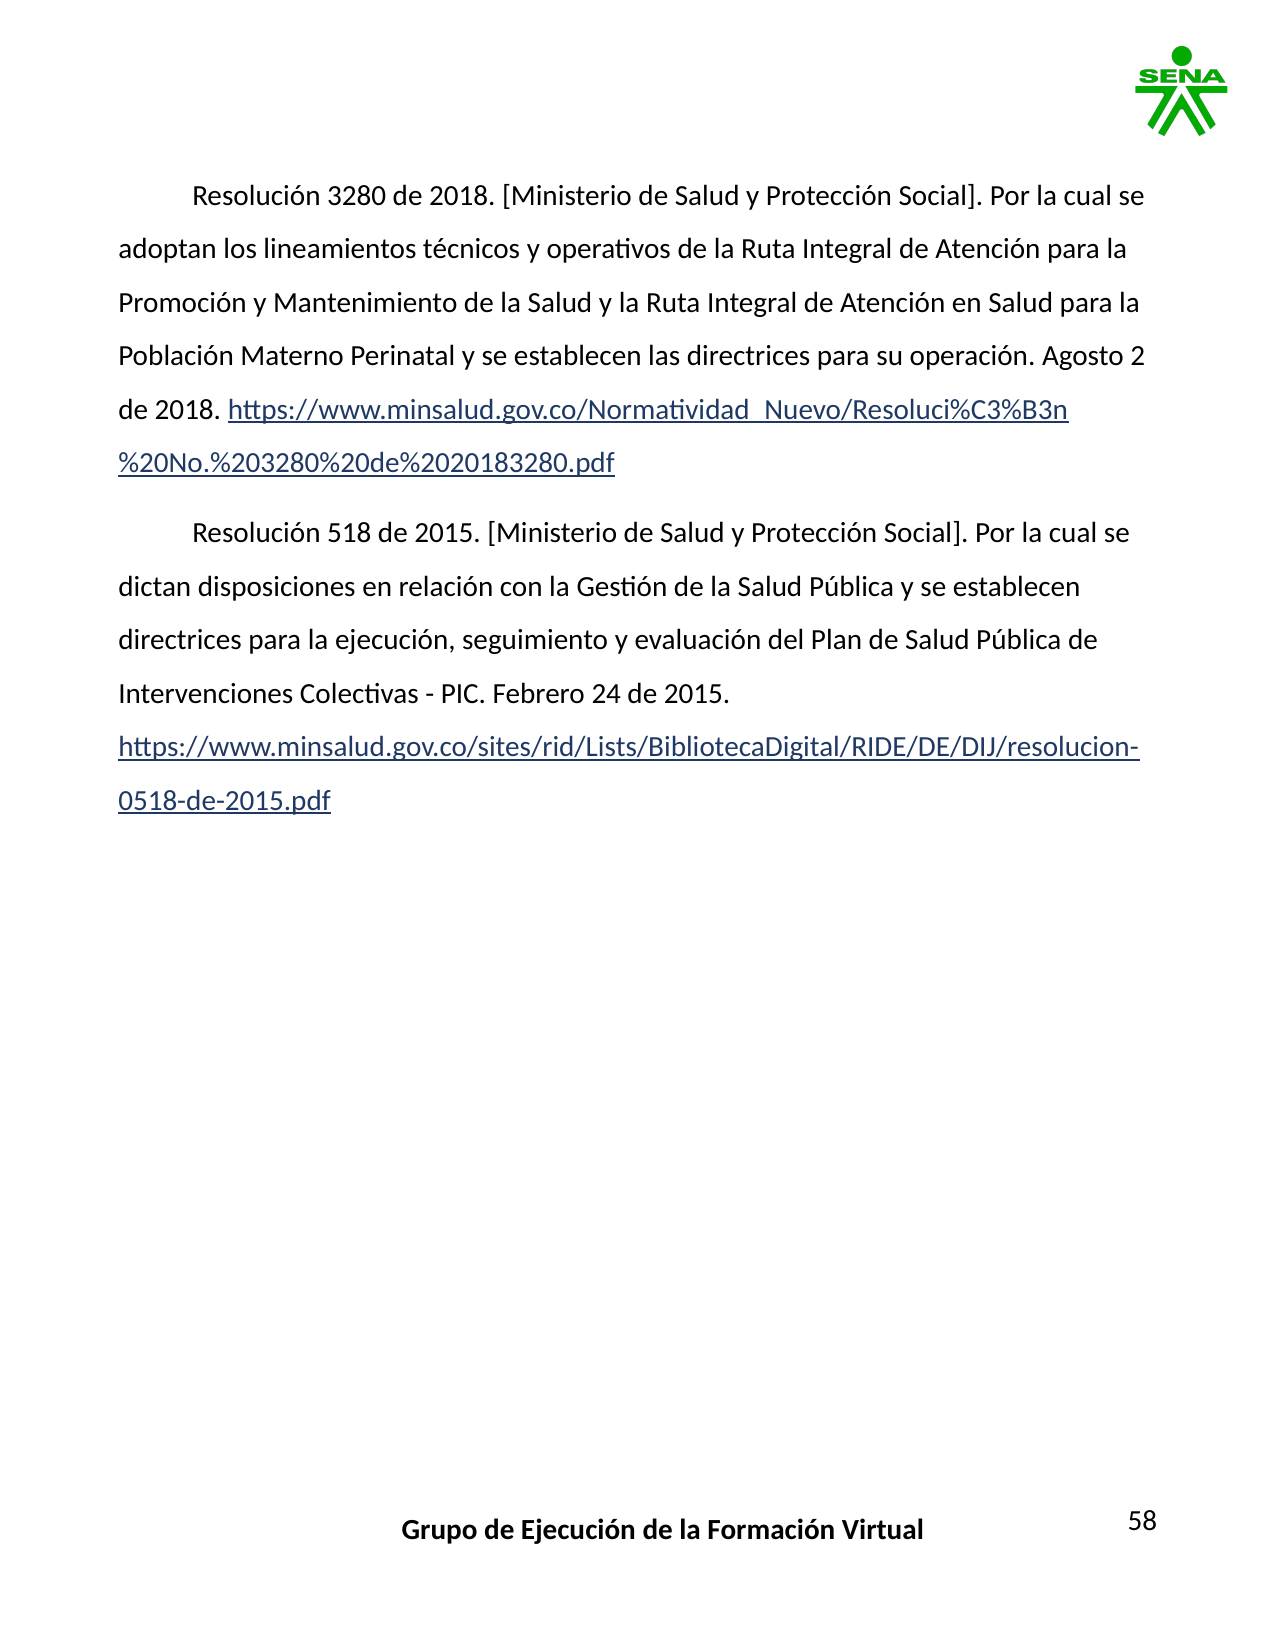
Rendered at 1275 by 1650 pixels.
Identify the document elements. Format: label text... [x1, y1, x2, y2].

picture [1135, 46, 1228, 136]
text Resolución 3280 de 2018. [Ministerio de Salud y Protección Social]. Por la cual se adoptan los lineamientos técnicos y operativos de la Ruta Integral de Atención para la Promoción y Mantenimiento de la Salud y la Ruta Integral de Atención en Salud para la Población Materno Perinatal y se establecen las directrices para su operación. Agosto 2 de 2018. https://www.minsalud.gov.co/Normatividad_Nuevo/Resoluci%C3%B3n%20No.%203280%20de%2020183280.pdf [118, 177, 1157, 480]
text Resolución 518 de 2015. [Ministerio de Salud y Protección Social]. Por la cual se dictan disposiciones en relación con la Gestión de la Salud Pública y se establecen directrices para la ejecución, seguimiento y evaluación del Plan de Salud Pública de Intervenciones Colectivas - PIC. Febrero 24 de 2015. https://www.minsalud.gov.co/sites/rid/Lists/BibliotecaDigital/RIDE/DE/DIJ/resolucion-0518-de-2015.pdf [118, 514, 1157, 817]
